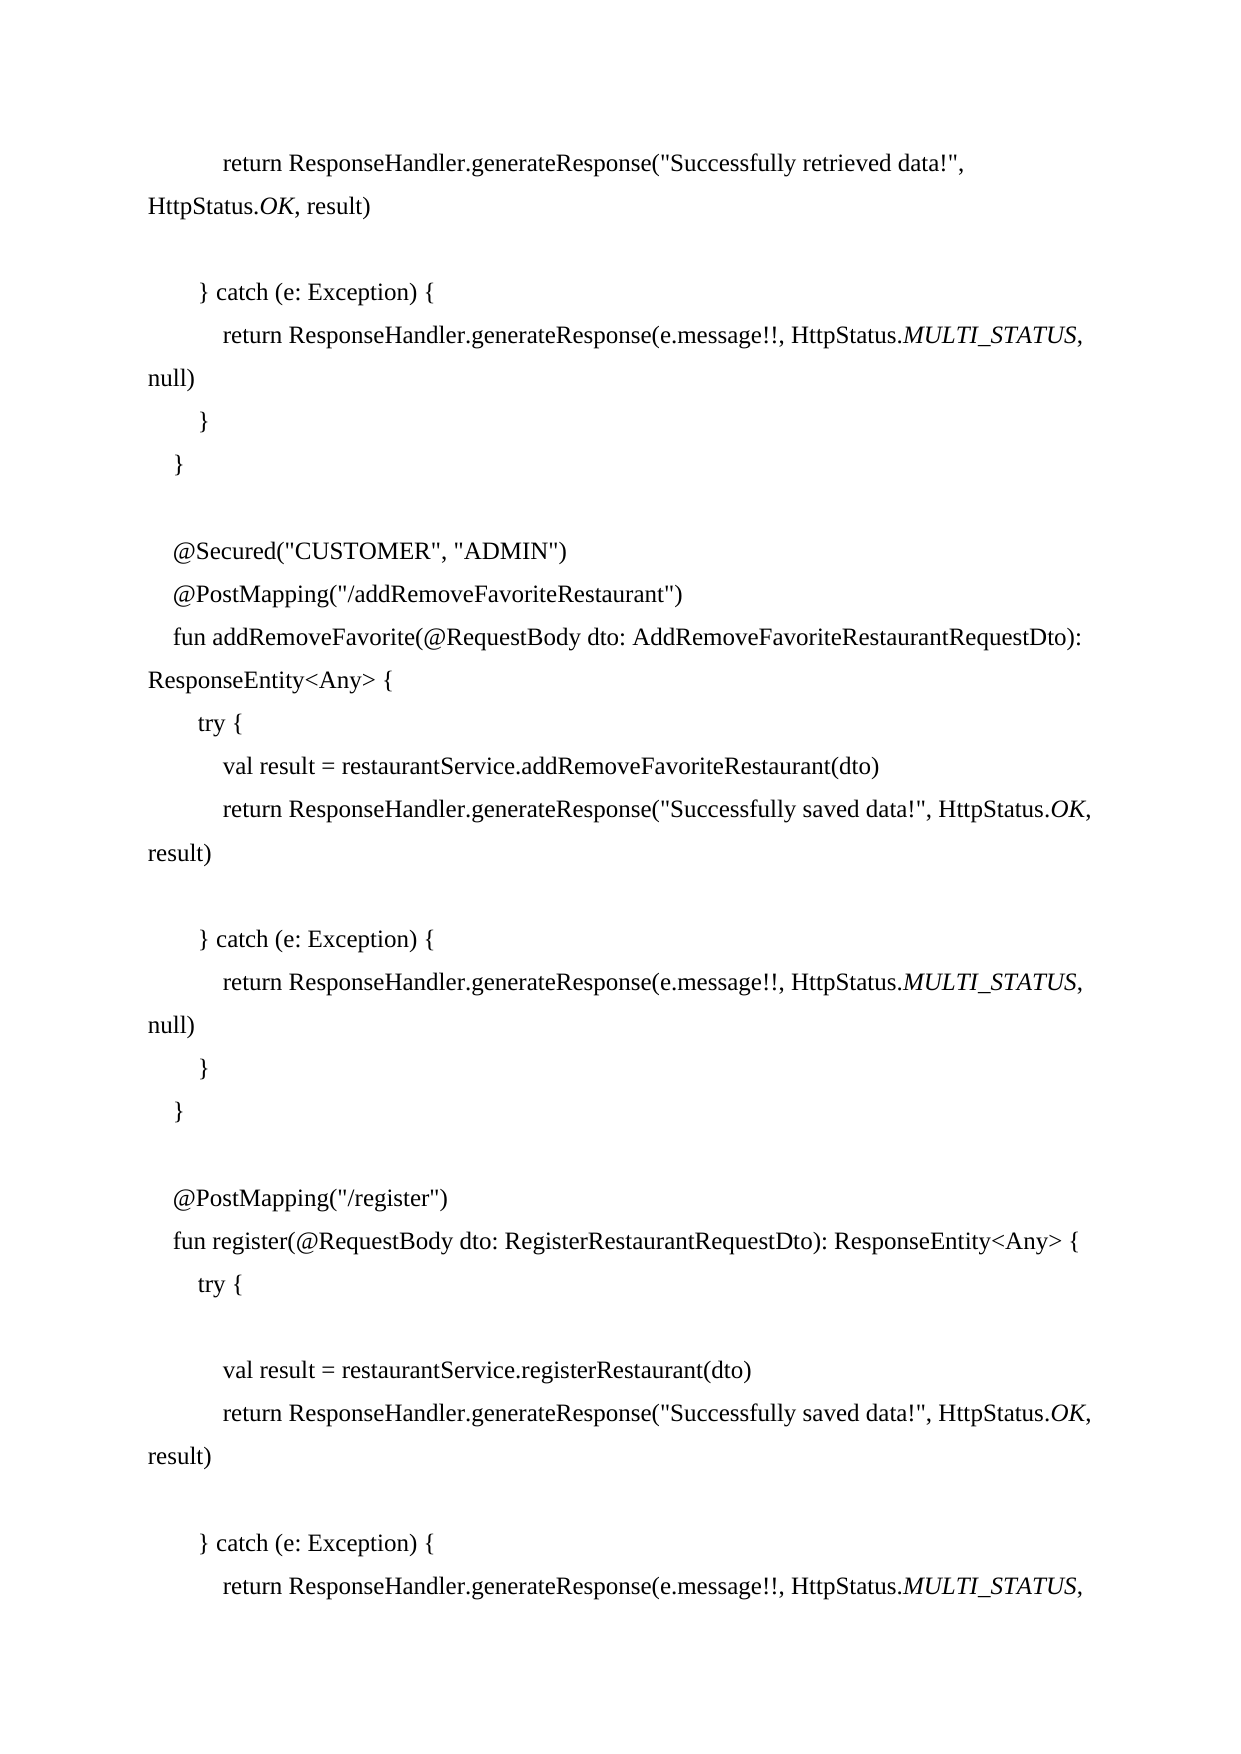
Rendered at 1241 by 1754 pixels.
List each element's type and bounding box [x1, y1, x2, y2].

text [148, 148, 1093, 1599]
